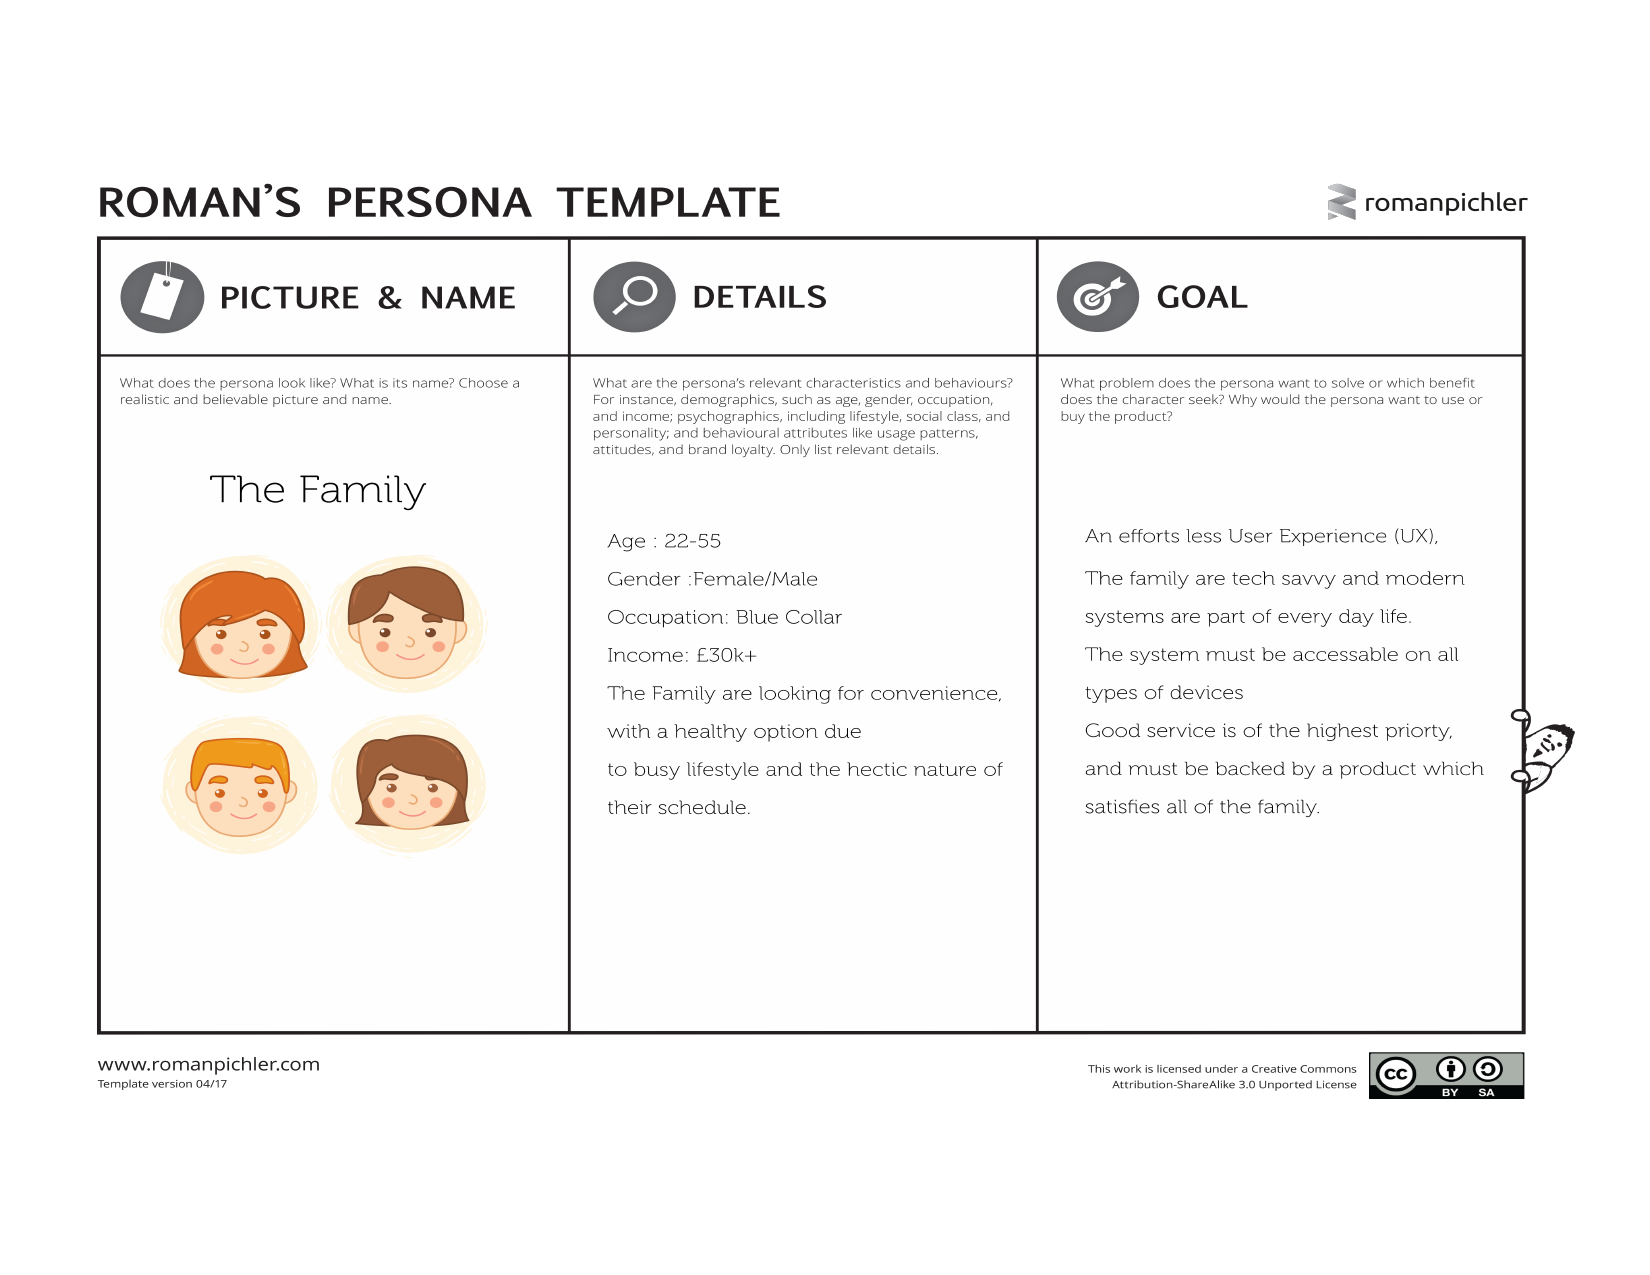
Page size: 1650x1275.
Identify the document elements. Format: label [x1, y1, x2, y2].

picture [75, 169, 1575, 1099]
